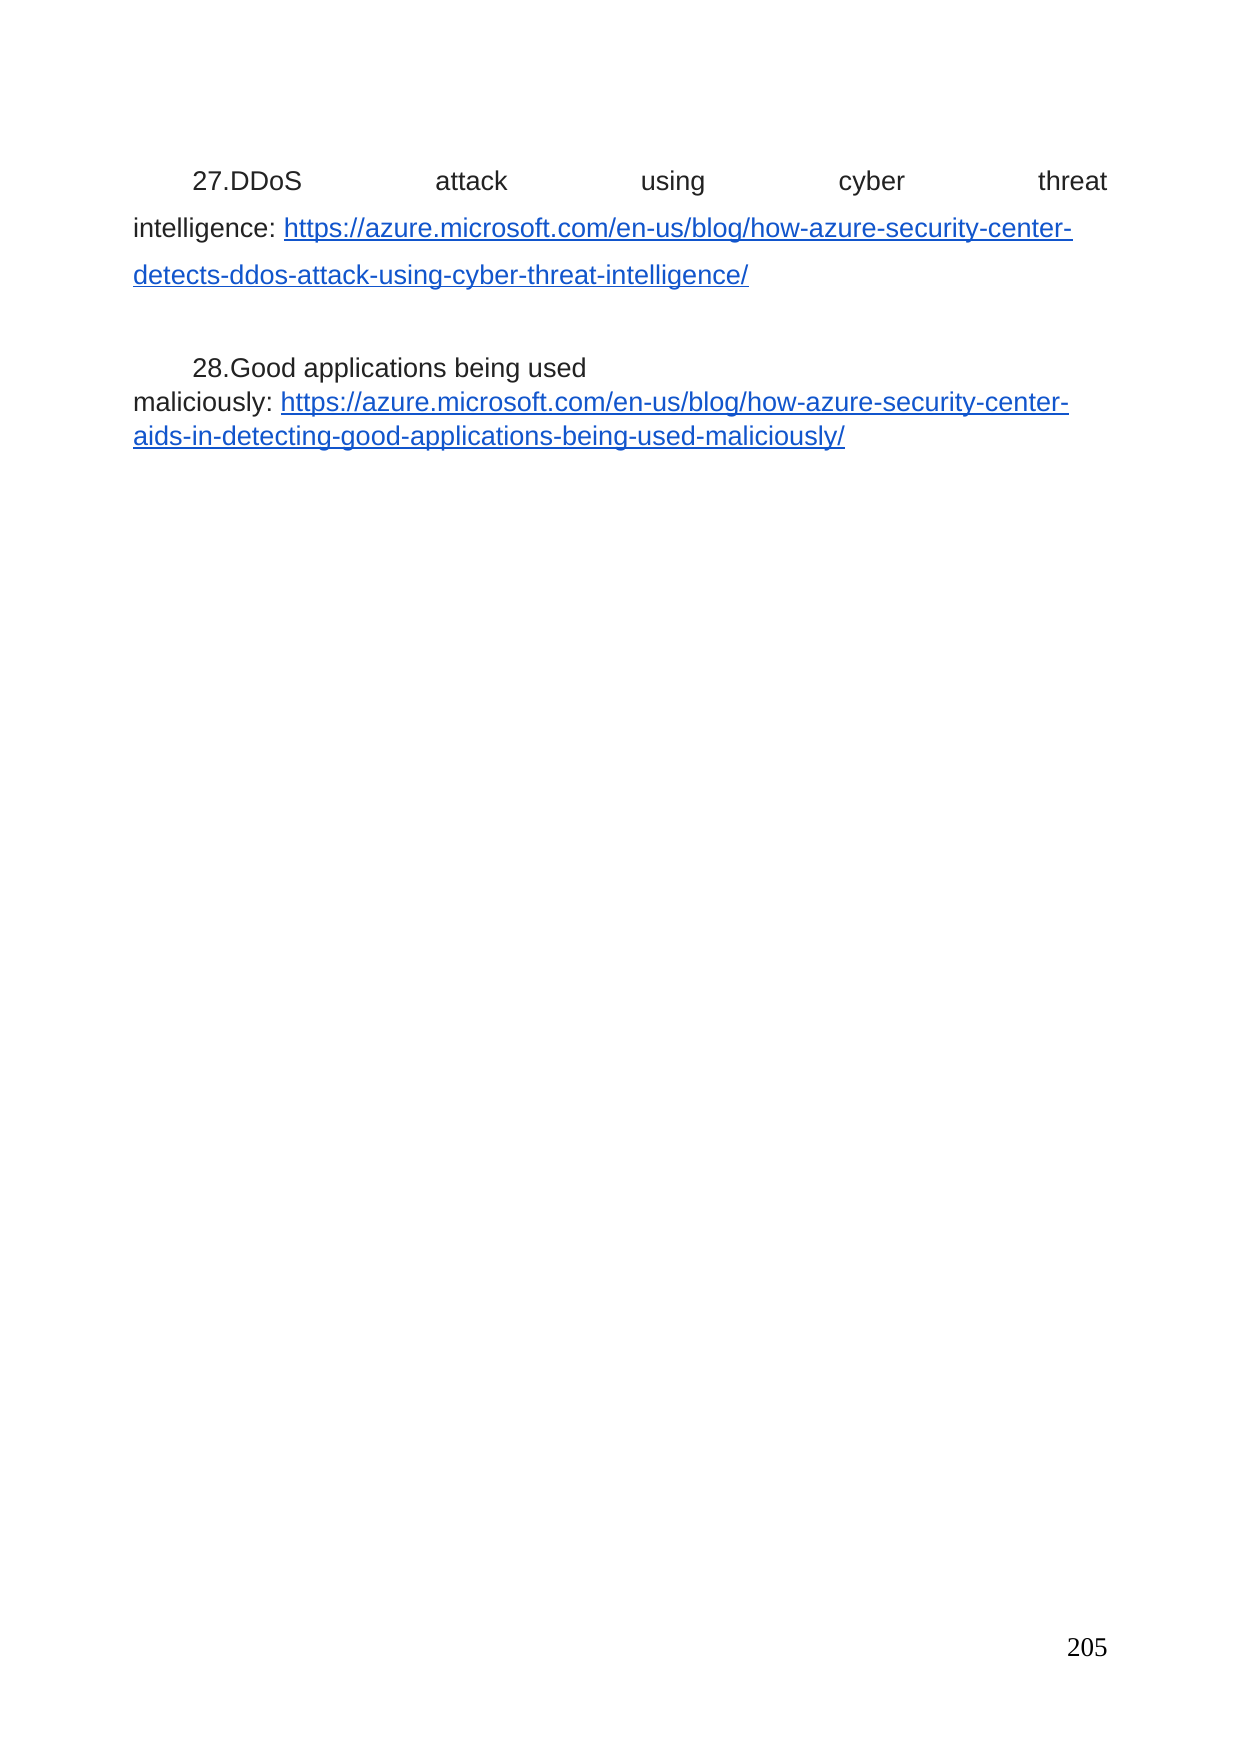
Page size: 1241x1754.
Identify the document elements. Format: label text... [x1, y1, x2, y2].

text 28.Good applications being used maliciously: https://azure.microsoft.com/en-us/blog/how-azure-security-center-aids-in-detecting-good-applications-being-used-maliciously/ [133, 352, 1107, 451]
text 27.DDoS attack using cyber threat intelligence: https://azure.microsoft.com/en-us/blog/how-azure-security-center-detects-ddos-attack-using-cyber-threat-intelligence/ [133, 165, 1107, 290]
